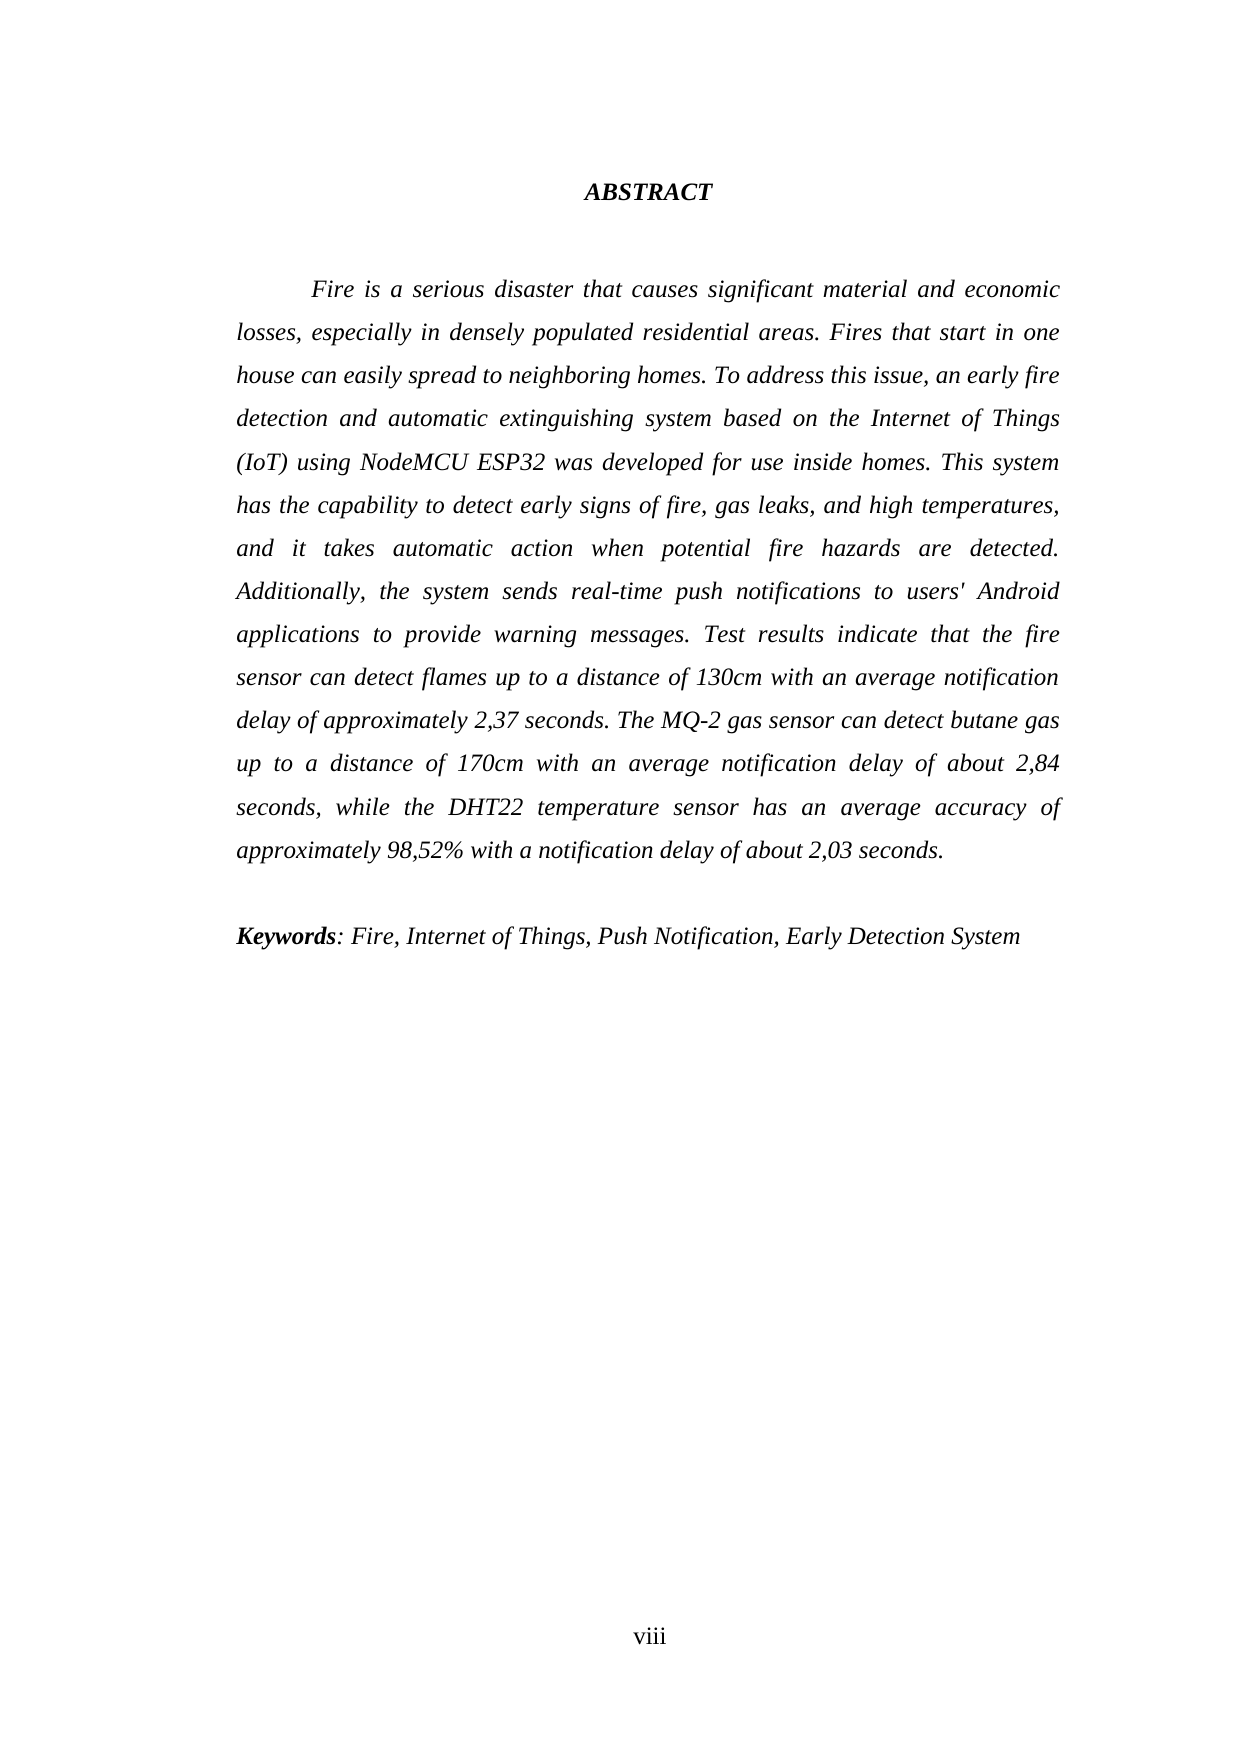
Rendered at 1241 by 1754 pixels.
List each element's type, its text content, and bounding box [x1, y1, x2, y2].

text Keywords: Fire, Internet of Things, Push Notification, Early Detection System [236, 921, 1063, 950]
text Fire is a serious disaster that causes significant material and economic losses, especially in densely populated residential areas. Fires that start in one house can easily spread to neighboring homes. To address this issue, an early fire detection and automatic extinguishing system based on the Internet of Things (IoT) using NodeMCU ESP32 was developed for use inside homes. This system has the capability to detect early signs of fire, gas leaks, and high temperatures, and it takes automatic action when potential fire hazards are detected. Additionally, the system sends real-time push notifications to users' Android applications to provide warning messages. Test results indicate that the fire sensor can detect flames up to a distance of 130cm with an average notification delay of approximately 2,37 seconds. The MQ-2 gas sensor can detect butane gas up to a distance of 170cm with an average notification delay of about 2,84 seconds, while the DHT22 temperature sensor has an average accuracy of approximately 98,52% with a notification delay of about 2,03 seconds. [236, 274, 1063, 863]
subtitle ABSTRACT [236, 177, 1063, 206]
